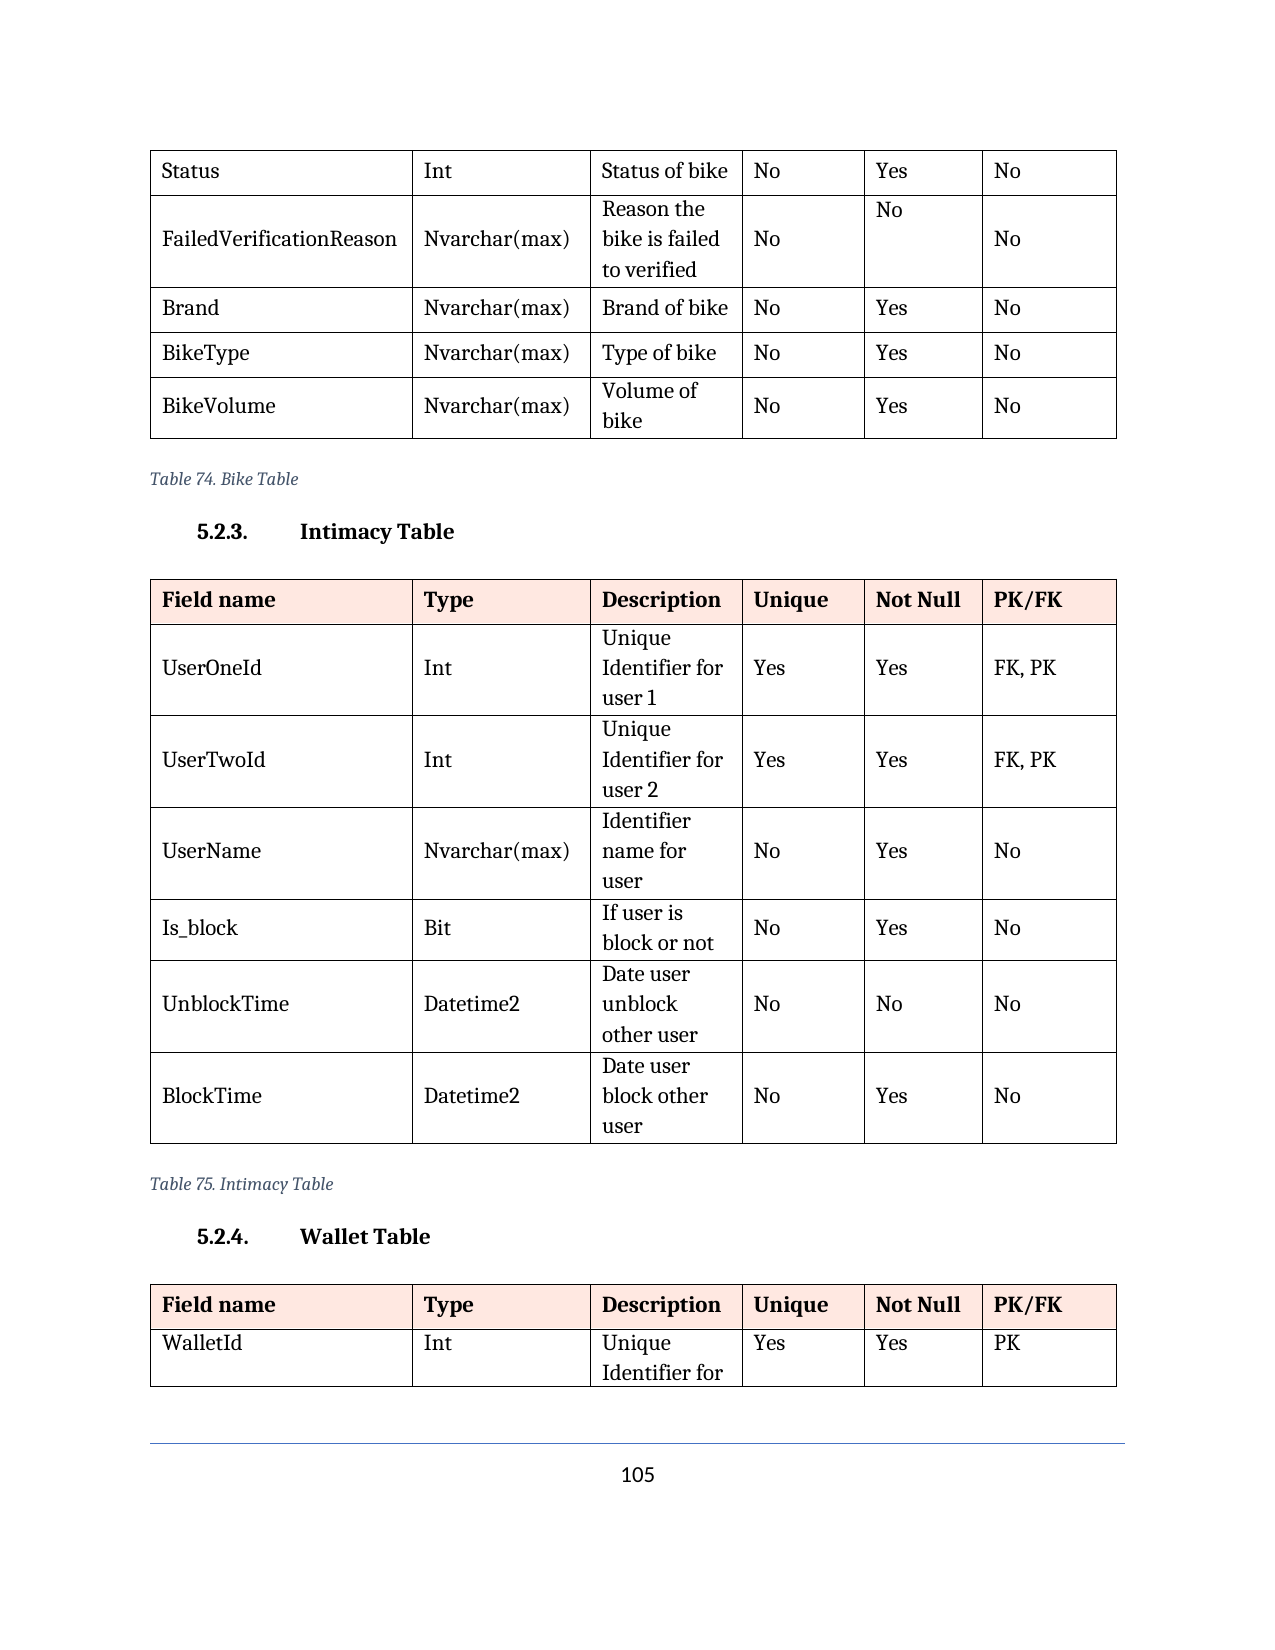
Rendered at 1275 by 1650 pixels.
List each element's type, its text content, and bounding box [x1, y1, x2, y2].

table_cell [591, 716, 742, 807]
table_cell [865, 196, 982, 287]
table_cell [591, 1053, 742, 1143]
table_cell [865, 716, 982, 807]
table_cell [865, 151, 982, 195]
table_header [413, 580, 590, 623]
text Table 75. Intimacy Table [150, 1173, 1125, 1195]
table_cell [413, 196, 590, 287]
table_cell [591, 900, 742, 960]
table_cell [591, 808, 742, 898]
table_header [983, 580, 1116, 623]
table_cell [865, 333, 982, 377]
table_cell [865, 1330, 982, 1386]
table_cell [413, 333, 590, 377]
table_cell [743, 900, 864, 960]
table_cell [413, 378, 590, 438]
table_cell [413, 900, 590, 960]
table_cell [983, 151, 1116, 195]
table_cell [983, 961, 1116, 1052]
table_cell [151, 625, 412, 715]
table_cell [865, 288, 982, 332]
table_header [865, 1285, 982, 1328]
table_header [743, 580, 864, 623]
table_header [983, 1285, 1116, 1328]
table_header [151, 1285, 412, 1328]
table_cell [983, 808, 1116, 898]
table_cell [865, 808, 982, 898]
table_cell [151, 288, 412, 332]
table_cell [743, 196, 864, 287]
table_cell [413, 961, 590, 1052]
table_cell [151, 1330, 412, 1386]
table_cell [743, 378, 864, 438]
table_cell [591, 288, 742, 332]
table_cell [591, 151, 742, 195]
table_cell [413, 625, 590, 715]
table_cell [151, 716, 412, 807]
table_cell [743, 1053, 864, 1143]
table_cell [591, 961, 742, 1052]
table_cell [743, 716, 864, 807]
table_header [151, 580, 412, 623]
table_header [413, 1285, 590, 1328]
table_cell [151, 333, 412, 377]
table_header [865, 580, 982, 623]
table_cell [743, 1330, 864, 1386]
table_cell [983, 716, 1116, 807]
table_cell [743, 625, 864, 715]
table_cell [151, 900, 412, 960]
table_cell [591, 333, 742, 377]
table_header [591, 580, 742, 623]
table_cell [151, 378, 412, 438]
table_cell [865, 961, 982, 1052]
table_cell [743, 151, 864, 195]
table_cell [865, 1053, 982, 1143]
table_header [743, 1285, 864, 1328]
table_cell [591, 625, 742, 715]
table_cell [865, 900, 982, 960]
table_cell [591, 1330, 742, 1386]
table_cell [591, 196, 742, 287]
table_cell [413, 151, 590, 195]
list Wallet Table [197, 1224, 1125, 1251]
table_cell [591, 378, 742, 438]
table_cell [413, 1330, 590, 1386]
list Intimacy Table [197, 519, 1125, 545]
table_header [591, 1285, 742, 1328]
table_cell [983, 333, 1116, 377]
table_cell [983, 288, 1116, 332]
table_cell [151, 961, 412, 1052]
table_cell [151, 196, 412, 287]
text Table 74. Bike Table [150, 468, 1125, 490]
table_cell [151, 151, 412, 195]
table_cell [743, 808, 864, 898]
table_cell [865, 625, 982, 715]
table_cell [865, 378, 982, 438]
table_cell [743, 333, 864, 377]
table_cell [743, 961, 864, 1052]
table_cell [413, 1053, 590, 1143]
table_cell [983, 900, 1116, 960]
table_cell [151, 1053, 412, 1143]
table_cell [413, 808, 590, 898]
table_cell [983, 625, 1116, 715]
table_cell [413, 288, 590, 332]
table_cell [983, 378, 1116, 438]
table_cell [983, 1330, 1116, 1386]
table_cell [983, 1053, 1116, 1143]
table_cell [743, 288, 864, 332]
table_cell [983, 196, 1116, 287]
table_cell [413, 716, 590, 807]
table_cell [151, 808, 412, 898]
